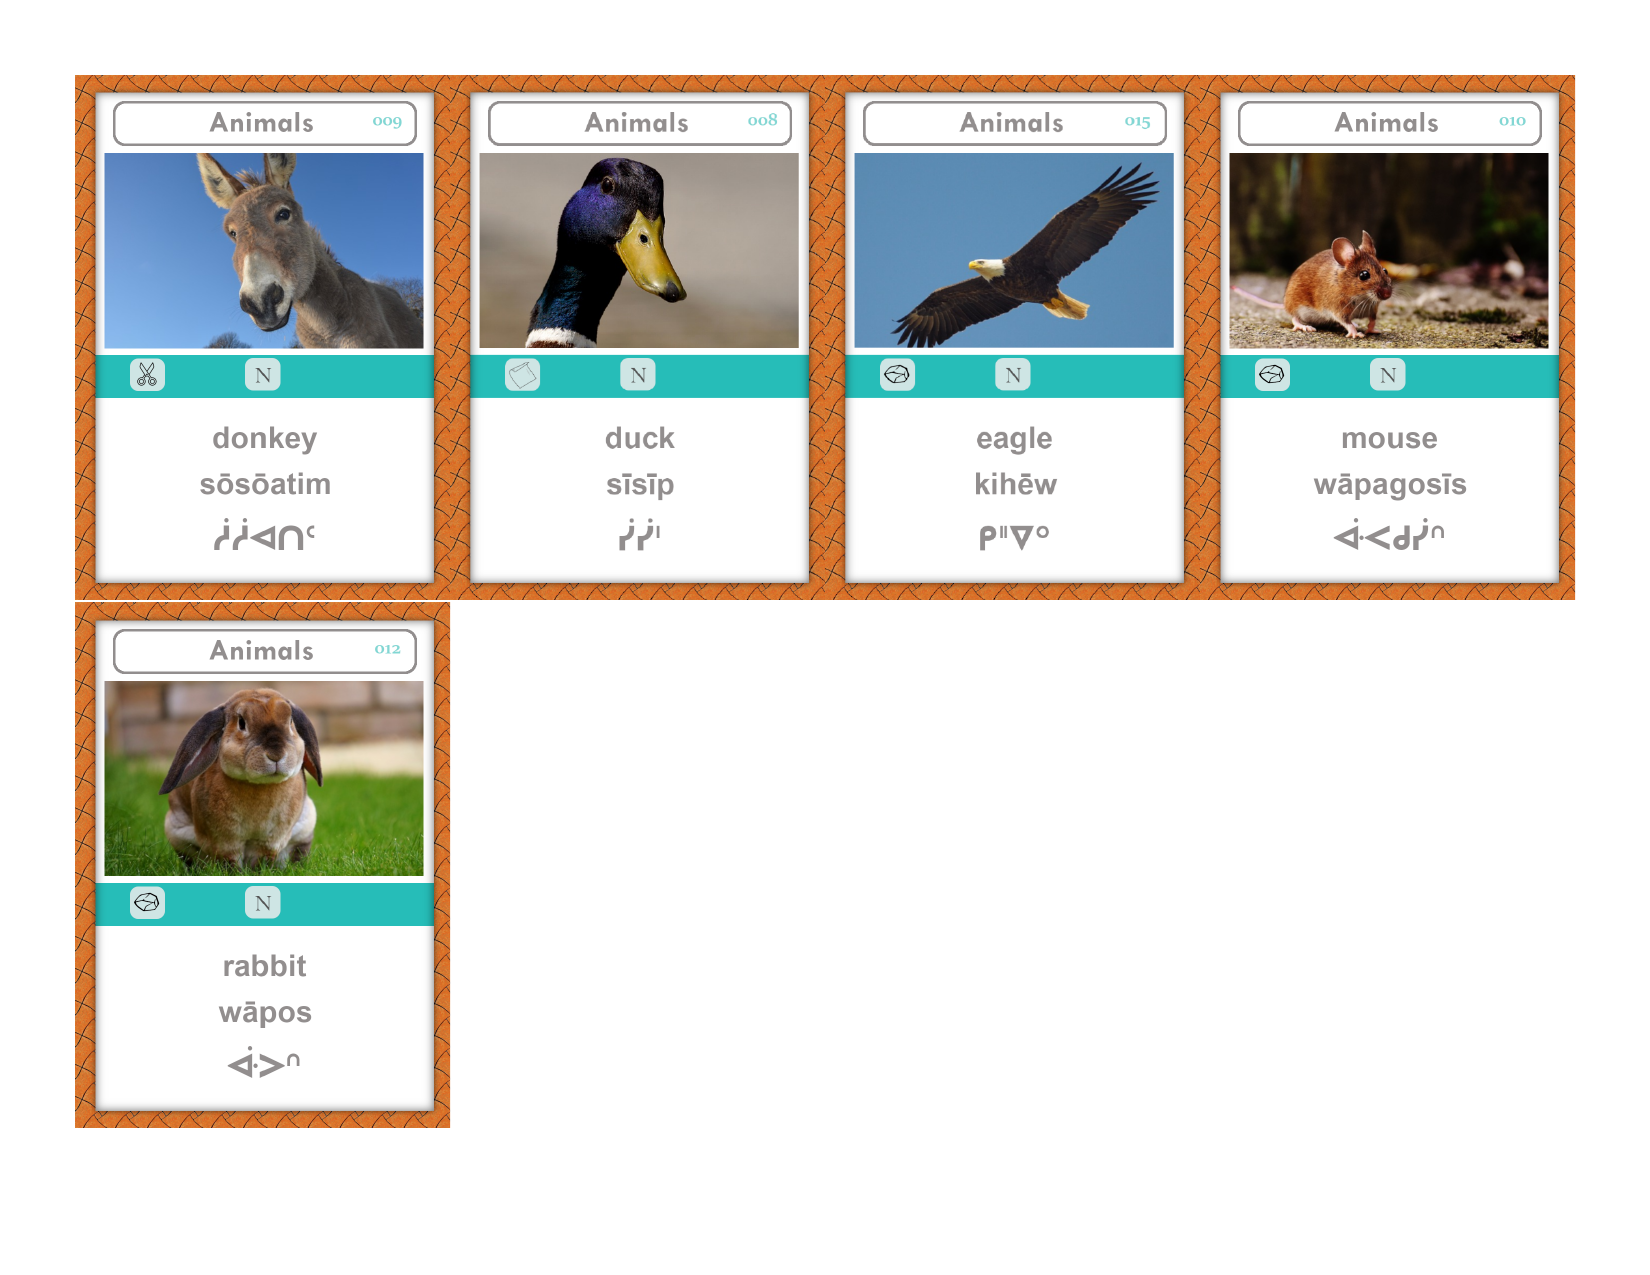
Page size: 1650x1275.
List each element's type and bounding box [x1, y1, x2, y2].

picture [75, 75, 1575, 600]
picture [75, 602, 451, 1128]
